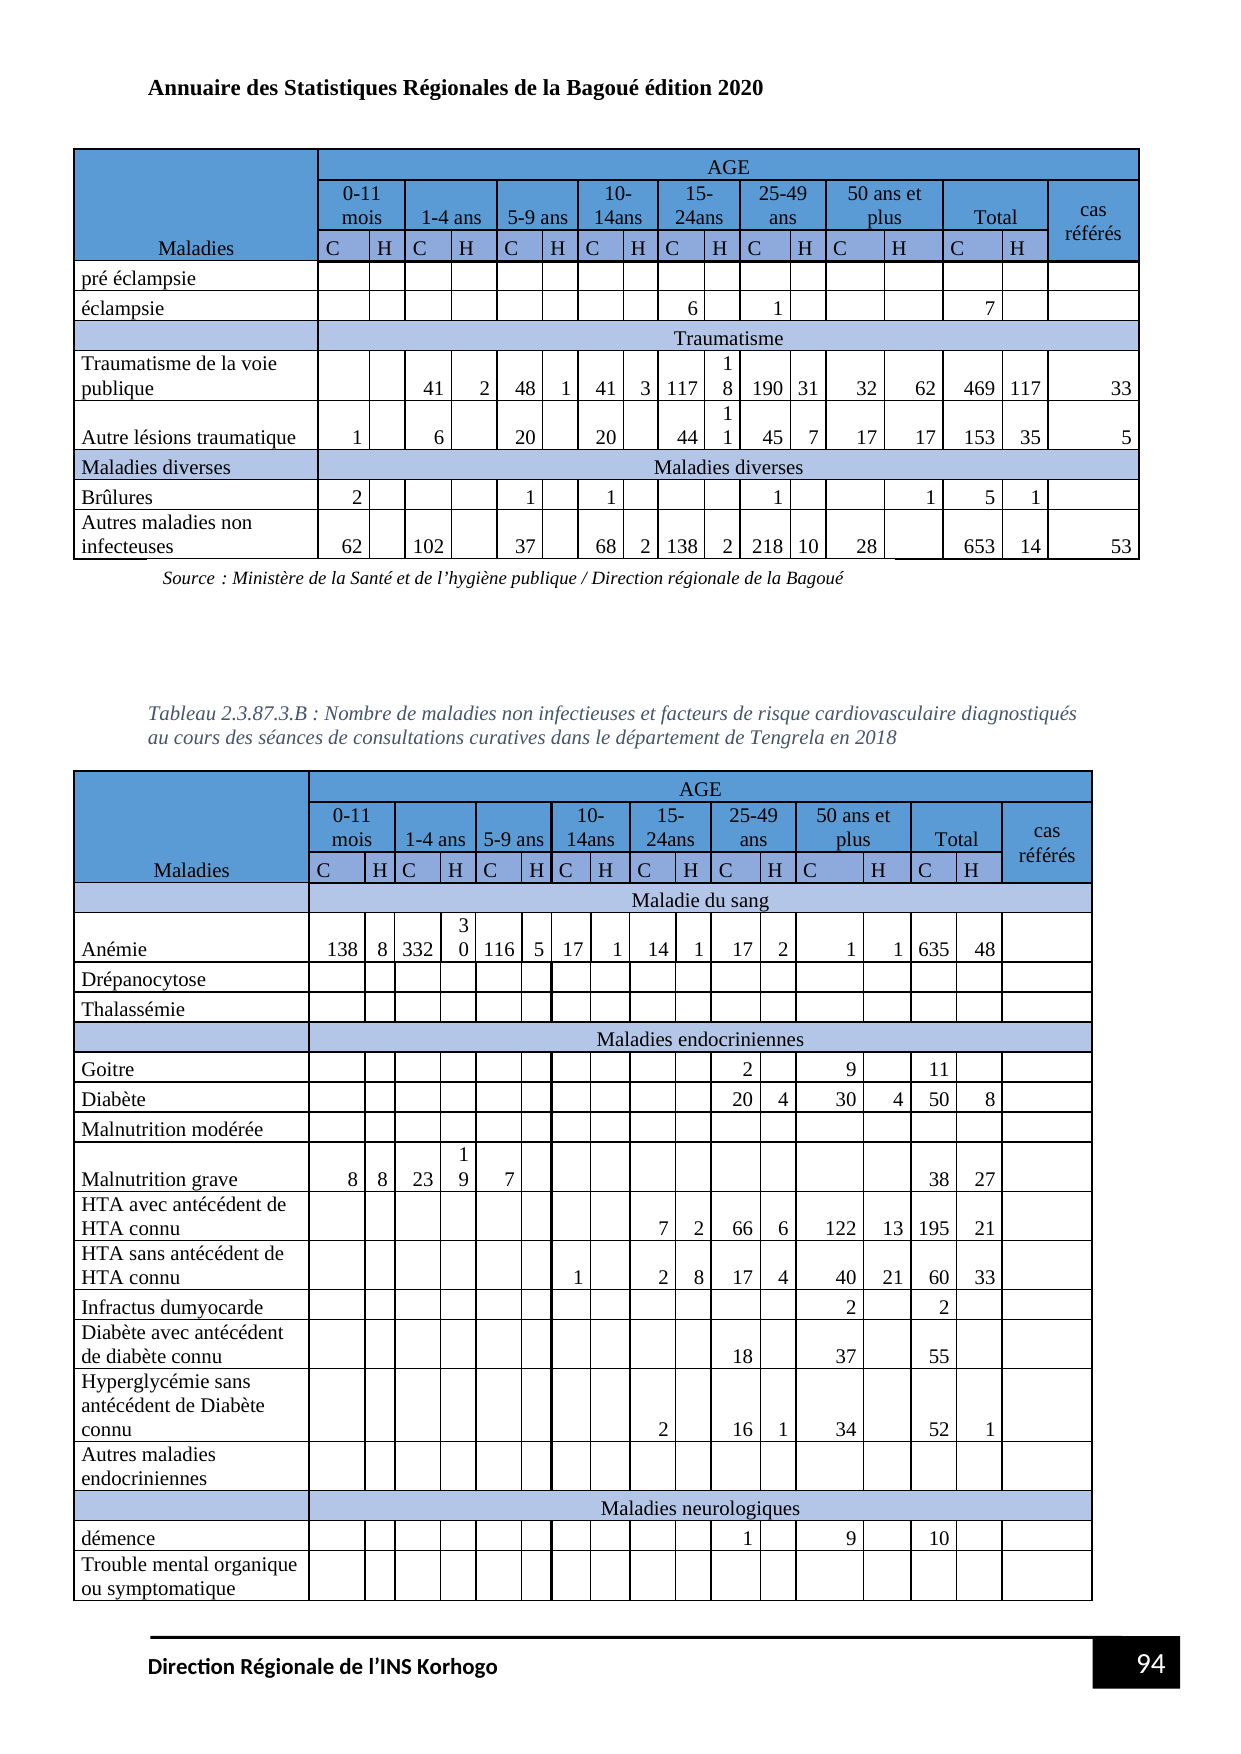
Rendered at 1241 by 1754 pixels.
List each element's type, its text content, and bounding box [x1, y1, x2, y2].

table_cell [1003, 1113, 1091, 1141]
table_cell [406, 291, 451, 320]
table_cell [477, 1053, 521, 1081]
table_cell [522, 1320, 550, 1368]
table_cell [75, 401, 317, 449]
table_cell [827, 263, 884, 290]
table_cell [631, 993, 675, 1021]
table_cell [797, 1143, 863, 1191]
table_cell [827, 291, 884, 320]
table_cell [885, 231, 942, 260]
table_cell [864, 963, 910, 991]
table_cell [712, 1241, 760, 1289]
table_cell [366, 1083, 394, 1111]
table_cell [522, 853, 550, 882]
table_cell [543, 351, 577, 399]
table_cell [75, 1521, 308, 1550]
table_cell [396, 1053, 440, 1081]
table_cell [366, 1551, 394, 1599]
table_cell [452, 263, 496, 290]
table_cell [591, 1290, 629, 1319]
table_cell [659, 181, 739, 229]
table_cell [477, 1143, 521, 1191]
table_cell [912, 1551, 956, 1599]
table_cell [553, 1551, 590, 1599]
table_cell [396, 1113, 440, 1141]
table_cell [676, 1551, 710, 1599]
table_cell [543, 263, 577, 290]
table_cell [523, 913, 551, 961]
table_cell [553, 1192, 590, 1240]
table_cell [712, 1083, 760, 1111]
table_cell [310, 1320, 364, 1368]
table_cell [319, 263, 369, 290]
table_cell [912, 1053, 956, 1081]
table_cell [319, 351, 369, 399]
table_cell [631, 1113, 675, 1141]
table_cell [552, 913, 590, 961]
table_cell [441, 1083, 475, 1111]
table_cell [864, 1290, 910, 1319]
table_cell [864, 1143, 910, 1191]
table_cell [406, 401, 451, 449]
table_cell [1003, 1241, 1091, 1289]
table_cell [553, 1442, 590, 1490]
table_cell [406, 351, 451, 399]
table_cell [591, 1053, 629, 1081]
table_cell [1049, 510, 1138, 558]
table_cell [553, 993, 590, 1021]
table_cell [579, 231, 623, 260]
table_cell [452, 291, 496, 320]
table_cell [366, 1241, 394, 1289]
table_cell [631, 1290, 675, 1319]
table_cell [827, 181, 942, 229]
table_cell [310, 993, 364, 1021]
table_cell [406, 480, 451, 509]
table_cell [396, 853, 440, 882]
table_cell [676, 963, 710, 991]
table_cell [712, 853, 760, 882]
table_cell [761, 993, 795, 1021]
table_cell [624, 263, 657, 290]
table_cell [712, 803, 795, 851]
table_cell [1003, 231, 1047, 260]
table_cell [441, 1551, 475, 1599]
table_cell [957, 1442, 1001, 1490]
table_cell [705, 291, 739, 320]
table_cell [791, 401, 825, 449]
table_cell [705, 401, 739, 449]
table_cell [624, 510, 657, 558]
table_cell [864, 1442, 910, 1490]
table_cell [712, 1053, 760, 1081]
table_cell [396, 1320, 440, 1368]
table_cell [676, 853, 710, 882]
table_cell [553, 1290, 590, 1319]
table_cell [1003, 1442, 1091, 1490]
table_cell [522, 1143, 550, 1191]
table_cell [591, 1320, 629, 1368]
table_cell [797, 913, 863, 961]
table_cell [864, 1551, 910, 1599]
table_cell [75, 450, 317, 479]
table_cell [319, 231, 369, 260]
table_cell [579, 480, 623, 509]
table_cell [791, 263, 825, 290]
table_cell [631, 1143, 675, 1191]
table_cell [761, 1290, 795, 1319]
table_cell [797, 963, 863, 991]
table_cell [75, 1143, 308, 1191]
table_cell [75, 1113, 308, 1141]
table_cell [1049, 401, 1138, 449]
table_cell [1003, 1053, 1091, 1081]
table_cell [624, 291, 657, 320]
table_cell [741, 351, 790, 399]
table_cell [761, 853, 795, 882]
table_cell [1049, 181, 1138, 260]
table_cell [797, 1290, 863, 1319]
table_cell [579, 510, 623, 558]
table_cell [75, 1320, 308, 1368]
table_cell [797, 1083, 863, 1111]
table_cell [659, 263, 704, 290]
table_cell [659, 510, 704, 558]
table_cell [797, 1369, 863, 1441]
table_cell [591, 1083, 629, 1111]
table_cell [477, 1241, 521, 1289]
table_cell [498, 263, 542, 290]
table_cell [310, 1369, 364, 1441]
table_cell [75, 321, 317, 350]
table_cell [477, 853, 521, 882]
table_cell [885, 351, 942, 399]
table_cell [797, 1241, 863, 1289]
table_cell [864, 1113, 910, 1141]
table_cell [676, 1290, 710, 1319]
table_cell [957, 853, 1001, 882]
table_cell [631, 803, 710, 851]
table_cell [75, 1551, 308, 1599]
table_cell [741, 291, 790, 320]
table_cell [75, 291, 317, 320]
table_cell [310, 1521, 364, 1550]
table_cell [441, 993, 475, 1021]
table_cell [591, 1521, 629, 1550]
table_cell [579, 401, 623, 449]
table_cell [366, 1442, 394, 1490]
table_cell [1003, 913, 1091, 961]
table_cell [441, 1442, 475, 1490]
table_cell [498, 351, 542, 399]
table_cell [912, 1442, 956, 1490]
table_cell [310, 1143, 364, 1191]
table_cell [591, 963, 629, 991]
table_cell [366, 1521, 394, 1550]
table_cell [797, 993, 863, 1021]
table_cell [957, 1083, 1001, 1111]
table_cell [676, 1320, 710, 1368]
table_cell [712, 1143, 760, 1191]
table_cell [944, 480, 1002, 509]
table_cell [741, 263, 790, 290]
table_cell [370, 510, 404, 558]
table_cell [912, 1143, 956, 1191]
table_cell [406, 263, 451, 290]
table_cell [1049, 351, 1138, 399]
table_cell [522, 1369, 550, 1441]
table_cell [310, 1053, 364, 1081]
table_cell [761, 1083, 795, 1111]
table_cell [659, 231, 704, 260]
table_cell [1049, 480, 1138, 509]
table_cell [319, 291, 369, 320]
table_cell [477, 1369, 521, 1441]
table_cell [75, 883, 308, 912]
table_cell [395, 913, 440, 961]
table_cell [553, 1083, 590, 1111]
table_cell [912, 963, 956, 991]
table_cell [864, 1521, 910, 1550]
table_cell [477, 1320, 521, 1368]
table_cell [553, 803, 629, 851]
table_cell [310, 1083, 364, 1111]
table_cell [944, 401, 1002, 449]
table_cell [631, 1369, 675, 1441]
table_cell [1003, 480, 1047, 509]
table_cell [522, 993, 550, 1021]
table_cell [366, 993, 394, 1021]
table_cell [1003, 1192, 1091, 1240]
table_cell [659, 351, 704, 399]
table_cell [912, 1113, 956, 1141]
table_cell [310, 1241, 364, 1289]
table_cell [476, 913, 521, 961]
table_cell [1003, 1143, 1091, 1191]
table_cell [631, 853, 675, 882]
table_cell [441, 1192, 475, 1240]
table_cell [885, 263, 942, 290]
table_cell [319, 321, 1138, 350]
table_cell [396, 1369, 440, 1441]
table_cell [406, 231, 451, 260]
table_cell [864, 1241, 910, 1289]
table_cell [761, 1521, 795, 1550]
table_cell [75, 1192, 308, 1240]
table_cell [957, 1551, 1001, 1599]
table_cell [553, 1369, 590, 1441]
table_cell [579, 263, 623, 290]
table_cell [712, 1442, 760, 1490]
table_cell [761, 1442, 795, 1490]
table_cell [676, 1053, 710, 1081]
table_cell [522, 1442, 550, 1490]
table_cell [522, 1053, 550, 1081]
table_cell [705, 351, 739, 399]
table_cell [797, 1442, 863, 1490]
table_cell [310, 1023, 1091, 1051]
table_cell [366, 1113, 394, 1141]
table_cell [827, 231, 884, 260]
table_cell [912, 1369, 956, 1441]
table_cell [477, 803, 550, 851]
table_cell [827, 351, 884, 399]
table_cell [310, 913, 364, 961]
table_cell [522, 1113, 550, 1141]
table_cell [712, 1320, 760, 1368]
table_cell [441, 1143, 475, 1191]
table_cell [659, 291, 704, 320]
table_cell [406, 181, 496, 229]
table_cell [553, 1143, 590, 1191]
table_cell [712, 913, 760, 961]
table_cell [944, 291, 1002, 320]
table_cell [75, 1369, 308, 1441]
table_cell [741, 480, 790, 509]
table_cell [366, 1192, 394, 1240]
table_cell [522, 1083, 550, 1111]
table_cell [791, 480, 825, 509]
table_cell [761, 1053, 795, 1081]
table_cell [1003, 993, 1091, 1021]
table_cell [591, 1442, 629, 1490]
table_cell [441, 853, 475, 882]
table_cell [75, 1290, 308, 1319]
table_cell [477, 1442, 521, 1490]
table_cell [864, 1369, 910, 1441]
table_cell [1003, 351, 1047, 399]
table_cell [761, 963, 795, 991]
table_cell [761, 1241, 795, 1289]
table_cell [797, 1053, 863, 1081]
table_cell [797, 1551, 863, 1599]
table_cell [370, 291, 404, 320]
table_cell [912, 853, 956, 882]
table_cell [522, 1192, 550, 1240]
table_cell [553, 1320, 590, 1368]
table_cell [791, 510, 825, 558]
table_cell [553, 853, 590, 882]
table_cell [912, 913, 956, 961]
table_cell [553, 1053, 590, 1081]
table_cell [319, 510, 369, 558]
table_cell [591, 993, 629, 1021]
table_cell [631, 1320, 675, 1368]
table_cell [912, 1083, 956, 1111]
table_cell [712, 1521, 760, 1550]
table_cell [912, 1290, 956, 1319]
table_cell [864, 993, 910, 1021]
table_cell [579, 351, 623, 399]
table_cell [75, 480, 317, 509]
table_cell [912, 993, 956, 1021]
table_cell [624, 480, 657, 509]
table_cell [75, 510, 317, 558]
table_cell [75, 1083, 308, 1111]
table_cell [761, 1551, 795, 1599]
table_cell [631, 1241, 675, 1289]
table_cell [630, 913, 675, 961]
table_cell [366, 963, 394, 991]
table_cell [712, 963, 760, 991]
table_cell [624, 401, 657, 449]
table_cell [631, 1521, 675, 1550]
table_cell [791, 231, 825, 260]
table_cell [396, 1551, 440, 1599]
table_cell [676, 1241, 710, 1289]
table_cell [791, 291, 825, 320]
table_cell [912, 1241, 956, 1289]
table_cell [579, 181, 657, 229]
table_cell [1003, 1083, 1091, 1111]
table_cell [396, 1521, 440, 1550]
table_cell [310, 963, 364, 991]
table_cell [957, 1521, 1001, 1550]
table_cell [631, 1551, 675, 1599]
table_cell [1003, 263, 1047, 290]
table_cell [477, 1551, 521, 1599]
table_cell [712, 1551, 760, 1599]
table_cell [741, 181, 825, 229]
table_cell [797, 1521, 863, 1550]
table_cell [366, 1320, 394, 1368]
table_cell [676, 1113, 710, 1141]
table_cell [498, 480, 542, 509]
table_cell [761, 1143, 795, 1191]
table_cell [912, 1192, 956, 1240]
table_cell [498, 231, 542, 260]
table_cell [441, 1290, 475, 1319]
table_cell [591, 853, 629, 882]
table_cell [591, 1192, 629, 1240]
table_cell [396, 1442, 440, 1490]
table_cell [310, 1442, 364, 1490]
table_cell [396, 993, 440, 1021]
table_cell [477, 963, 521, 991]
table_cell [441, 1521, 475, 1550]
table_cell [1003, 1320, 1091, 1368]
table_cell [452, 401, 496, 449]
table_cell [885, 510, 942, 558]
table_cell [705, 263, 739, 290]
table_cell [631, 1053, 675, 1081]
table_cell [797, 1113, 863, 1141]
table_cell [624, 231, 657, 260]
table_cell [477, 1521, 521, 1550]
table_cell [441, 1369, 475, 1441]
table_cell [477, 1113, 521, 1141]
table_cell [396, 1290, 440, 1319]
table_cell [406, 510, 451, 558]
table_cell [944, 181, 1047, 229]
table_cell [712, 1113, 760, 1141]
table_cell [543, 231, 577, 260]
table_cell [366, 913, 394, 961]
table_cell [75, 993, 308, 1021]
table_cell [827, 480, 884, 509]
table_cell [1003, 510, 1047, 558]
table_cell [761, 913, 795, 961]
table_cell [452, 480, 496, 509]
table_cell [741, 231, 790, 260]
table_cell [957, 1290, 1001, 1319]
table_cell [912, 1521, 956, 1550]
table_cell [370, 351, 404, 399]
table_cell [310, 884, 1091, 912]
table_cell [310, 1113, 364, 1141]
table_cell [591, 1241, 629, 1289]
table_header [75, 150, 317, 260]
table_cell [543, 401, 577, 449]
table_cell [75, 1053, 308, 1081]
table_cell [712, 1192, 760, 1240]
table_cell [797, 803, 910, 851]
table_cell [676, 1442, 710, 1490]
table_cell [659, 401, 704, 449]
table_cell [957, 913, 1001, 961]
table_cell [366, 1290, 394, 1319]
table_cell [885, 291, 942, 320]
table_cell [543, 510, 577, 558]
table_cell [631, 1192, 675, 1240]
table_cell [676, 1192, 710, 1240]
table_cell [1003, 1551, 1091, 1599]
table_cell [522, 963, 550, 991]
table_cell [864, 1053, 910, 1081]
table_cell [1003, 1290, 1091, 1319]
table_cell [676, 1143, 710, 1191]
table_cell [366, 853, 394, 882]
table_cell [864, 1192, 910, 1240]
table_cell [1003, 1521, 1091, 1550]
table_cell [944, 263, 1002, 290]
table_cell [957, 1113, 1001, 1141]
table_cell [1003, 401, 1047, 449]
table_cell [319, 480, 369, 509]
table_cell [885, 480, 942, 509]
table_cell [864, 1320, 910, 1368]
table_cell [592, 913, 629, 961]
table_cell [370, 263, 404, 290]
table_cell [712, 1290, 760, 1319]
text Tableau 2.3..3.B : Nombre de maladies non infectieuses et facteurs de risque cardiovasculaire diagnostiqués au cours des séances de consultations curatives dans le département de Tengrela en 2018 [148, 701, 1093, 749]
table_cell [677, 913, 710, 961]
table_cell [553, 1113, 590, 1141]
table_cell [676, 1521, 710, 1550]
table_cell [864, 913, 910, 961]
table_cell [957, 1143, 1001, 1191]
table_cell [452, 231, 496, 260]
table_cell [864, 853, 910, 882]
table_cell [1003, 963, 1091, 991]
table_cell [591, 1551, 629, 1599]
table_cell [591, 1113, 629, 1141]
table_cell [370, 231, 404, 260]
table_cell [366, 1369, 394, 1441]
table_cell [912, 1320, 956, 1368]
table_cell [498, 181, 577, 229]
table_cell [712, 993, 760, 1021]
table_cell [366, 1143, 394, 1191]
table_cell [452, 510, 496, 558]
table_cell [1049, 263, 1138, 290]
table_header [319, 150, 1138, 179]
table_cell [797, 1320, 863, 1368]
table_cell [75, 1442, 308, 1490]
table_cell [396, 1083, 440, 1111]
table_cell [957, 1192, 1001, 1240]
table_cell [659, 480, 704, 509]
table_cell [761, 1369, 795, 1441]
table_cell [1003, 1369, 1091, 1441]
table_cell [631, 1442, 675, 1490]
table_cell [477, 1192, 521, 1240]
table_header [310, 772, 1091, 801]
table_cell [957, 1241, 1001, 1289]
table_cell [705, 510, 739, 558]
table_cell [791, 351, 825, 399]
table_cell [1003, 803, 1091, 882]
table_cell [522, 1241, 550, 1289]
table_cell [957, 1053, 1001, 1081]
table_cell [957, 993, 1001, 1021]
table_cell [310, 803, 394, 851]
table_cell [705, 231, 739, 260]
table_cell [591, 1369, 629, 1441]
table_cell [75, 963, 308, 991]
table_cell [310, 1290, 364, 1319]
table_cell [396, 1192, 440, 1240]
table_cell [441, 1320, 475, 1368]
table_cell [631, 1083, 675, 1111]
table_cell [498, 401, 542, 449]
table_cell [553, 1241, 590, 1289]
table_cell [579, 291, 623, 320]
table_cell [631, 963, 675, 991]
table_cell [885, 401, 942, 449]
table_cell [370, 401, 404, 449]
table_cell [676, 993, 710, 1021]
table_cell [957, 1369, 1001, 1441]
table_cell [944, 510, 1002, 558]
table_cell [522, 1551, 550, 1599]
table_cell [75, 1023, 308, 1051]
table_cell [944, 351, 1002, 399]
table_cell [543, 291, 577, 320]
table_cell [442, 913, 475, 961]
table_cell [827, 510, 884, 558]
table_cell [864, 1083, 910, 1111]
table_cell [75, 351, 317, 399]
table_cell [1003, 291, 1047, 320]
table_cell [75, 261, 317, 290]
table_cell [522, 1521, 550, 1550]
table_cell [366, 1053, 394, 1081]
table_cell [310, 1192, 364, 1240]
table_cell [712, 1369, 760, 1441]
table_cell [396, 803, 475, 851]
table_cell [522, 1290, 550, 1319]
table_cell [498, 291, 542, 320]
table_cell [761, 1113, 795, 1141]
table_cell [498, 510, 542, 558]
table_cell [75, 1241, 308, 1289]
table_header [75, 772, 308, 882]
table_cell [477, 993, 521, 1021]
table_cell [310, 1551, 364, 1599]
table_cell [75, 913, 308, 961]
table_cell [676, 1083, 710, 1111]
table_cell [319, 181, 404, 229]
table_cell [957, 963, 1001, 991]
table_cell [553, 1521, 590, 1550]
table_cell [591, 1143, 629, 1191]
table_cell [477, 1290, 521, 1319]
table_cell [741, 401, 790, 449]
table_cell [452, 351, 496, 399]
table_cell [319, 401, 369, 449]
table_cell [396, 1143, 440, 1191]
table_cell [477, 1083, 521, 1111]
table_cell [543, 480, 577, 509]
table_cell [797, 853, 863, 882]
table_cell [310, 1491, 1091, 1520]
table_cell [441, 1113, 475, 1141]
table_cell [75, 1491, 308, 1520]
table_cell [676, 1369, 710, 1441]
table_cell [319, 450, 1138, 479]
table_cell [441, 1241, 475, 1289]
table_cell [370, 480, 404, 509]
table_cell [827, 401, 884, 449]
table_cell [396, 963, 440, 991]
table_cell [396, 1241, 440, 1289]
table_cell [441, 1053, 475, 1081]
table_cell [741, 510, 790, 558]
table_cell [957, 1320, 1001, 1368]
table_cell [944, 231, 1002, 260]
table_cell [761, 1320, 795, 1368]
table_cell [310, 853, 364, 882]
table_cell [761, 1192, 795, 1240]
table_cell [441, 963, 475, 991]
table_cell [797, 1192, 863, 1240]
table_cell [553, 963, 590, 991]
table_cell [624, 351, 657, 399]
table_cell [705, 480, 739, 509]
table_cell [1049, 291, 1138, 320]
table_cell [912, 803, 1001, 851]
